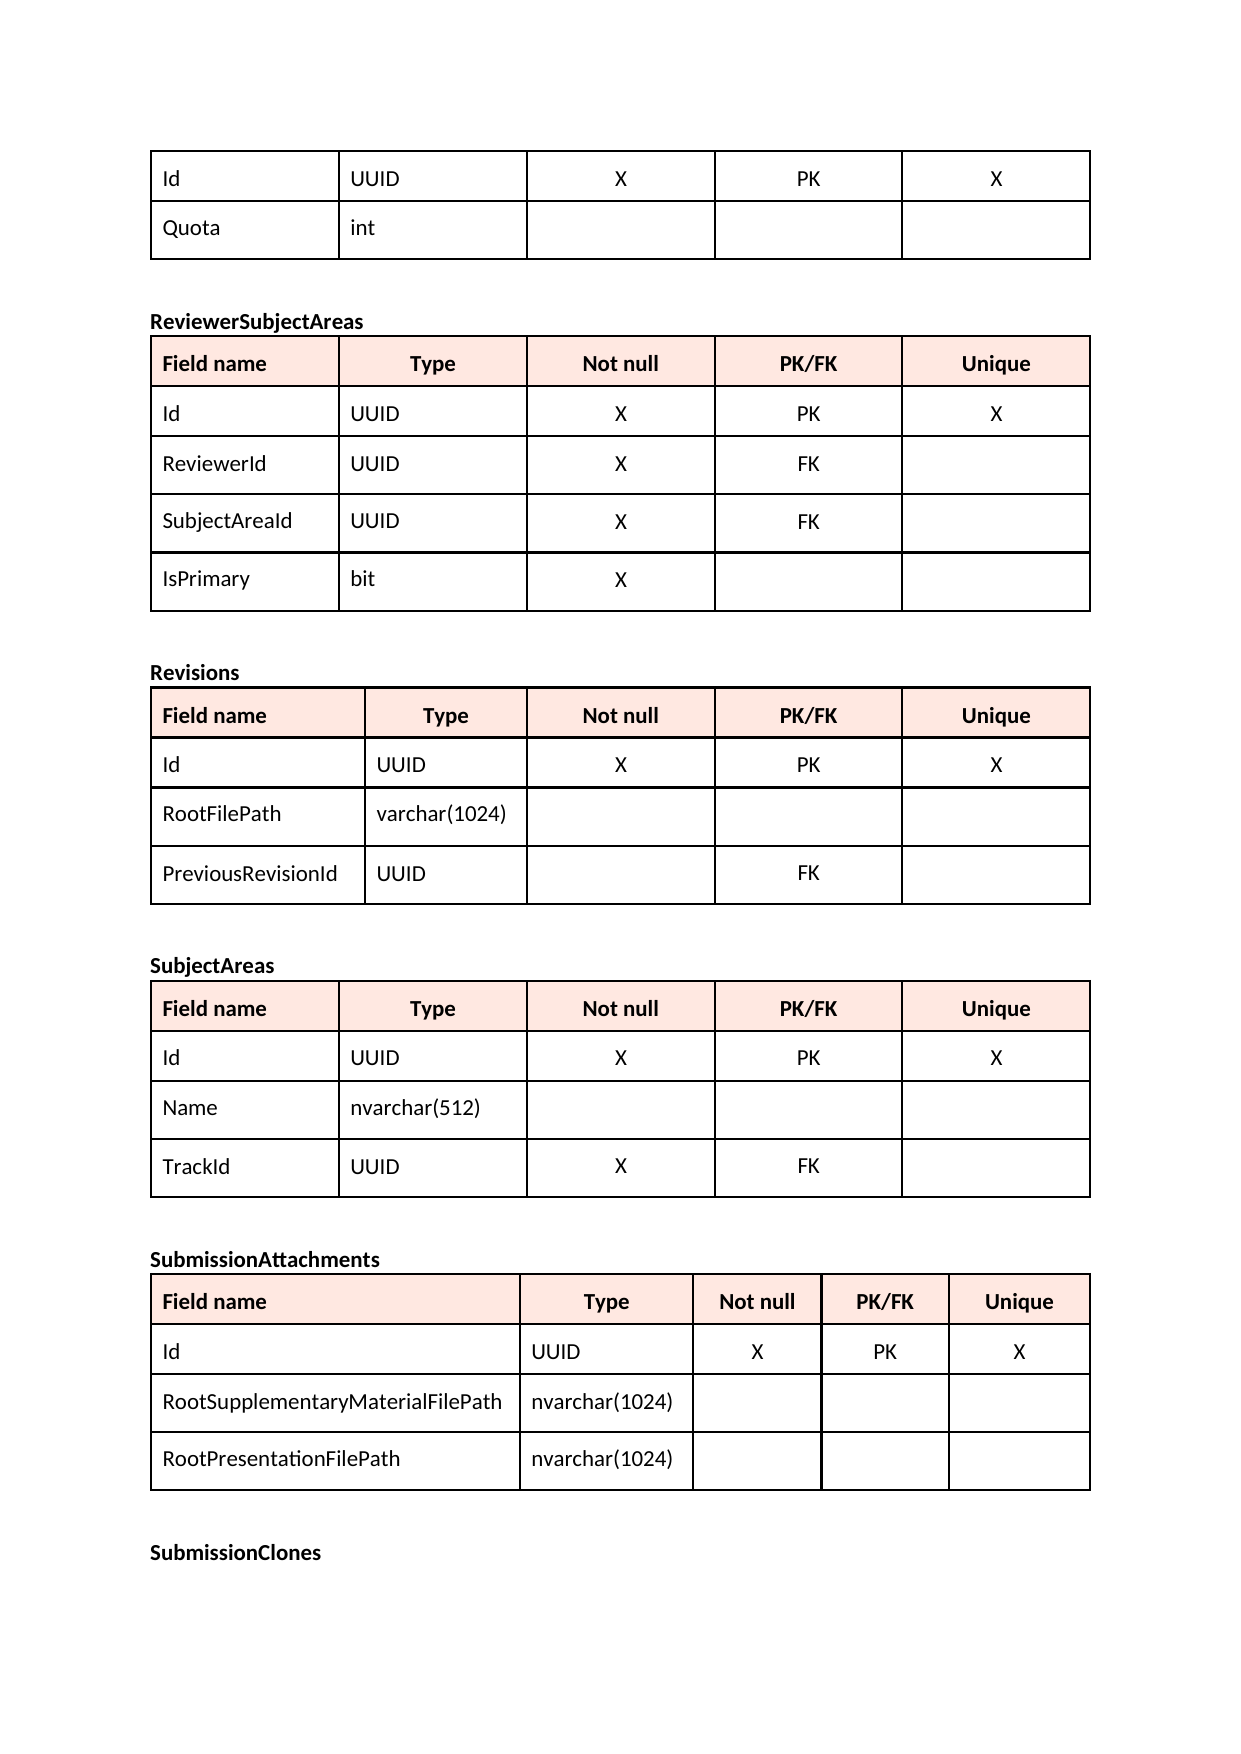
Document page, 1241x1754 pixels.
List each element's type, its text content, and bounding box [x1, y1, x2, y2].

text SubjectAreas [150, 952, 1093, 980]
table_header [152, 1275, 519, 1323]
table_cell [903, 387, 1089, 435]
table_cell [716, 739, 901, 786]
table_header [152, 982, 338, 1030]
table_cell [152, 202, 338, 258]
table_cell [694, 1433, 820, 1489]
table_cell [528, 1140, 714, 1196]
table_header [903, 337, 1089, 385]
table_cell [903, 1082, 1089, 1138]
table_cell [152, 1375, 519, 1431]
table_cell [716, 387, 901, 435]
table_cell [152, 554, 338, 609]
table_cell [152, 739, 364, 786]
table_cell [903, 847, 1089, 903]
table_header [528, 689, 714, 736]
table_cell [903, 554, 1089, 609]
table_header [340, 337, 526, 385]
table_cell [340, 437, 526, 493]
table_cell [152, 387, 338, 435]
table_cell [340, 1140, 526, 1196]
text Revisions [150, 658, 1093, 686]
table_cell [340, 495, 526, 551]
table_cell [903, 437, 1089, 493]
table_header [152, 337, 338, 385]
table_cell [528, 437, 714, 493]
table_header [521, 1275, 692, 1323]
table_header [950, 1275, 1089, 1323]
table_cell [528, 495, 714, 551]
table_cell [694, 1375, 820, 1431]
text SubmissionAttachments [150, 1245, 1093, 1273]
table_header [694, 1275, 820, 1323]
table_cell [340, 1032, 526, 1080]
text SubmissionClones [150, 1538, 1093, 1566]
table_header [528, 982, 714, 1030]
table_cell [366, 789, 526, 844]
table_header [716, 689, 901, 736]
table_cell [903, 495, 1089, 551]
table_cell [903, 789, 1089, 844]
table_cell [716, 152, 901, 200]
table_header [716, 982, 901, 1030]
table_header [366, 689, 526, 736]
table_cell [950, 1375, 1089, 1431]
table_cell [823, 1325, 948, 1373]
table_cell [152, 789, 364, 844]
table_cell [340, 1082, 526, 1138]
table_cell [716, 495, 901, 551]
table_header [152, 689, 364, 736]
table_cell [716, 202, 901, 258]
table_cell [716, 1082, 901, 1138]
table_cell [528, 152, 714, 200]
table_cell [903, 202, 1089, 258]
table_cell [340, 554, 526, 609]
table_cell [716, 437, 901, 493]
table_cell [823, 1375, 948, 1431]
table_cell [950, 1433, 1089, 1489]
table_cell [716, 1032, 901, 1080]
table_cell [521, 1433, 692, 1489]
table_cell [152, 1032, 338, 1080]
text ReviewerSubjectAreas [150, 307, 1093, 335]
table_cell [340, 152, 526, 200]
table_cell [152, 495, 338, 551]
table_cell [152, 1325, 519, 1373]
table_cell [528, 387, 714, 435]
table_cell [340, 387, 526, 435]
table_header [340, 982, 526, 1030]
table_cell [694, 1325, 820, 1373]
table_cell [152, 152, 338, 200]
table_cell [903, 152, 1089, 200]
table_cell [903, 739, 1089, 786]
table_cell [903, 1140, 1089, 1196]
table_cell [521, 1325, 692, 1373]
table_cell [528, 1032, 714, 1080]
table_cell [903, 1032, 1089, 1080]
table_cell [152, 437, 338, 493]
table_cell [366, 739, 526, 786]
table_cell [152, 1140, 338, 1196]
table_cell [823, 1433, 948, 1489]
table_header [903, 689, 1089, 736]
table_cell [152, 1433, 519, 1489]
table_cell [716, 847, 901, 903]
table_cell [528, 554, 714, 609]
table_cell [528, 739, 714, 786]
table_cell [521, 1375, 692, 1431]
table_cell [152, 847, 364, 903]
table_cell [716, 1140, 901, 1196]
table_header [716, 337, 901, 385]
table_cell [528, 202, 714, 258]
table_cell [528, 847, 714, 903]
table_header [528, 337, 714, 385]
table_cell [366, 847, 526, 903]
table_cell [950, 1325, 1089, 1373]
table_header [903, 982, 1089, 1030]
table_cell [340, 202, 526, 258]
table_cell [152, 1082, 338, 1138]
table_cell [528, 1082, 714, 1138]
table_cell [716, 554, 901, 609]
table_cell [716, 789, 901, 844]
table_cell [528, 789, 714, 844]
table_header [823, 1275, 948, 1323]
